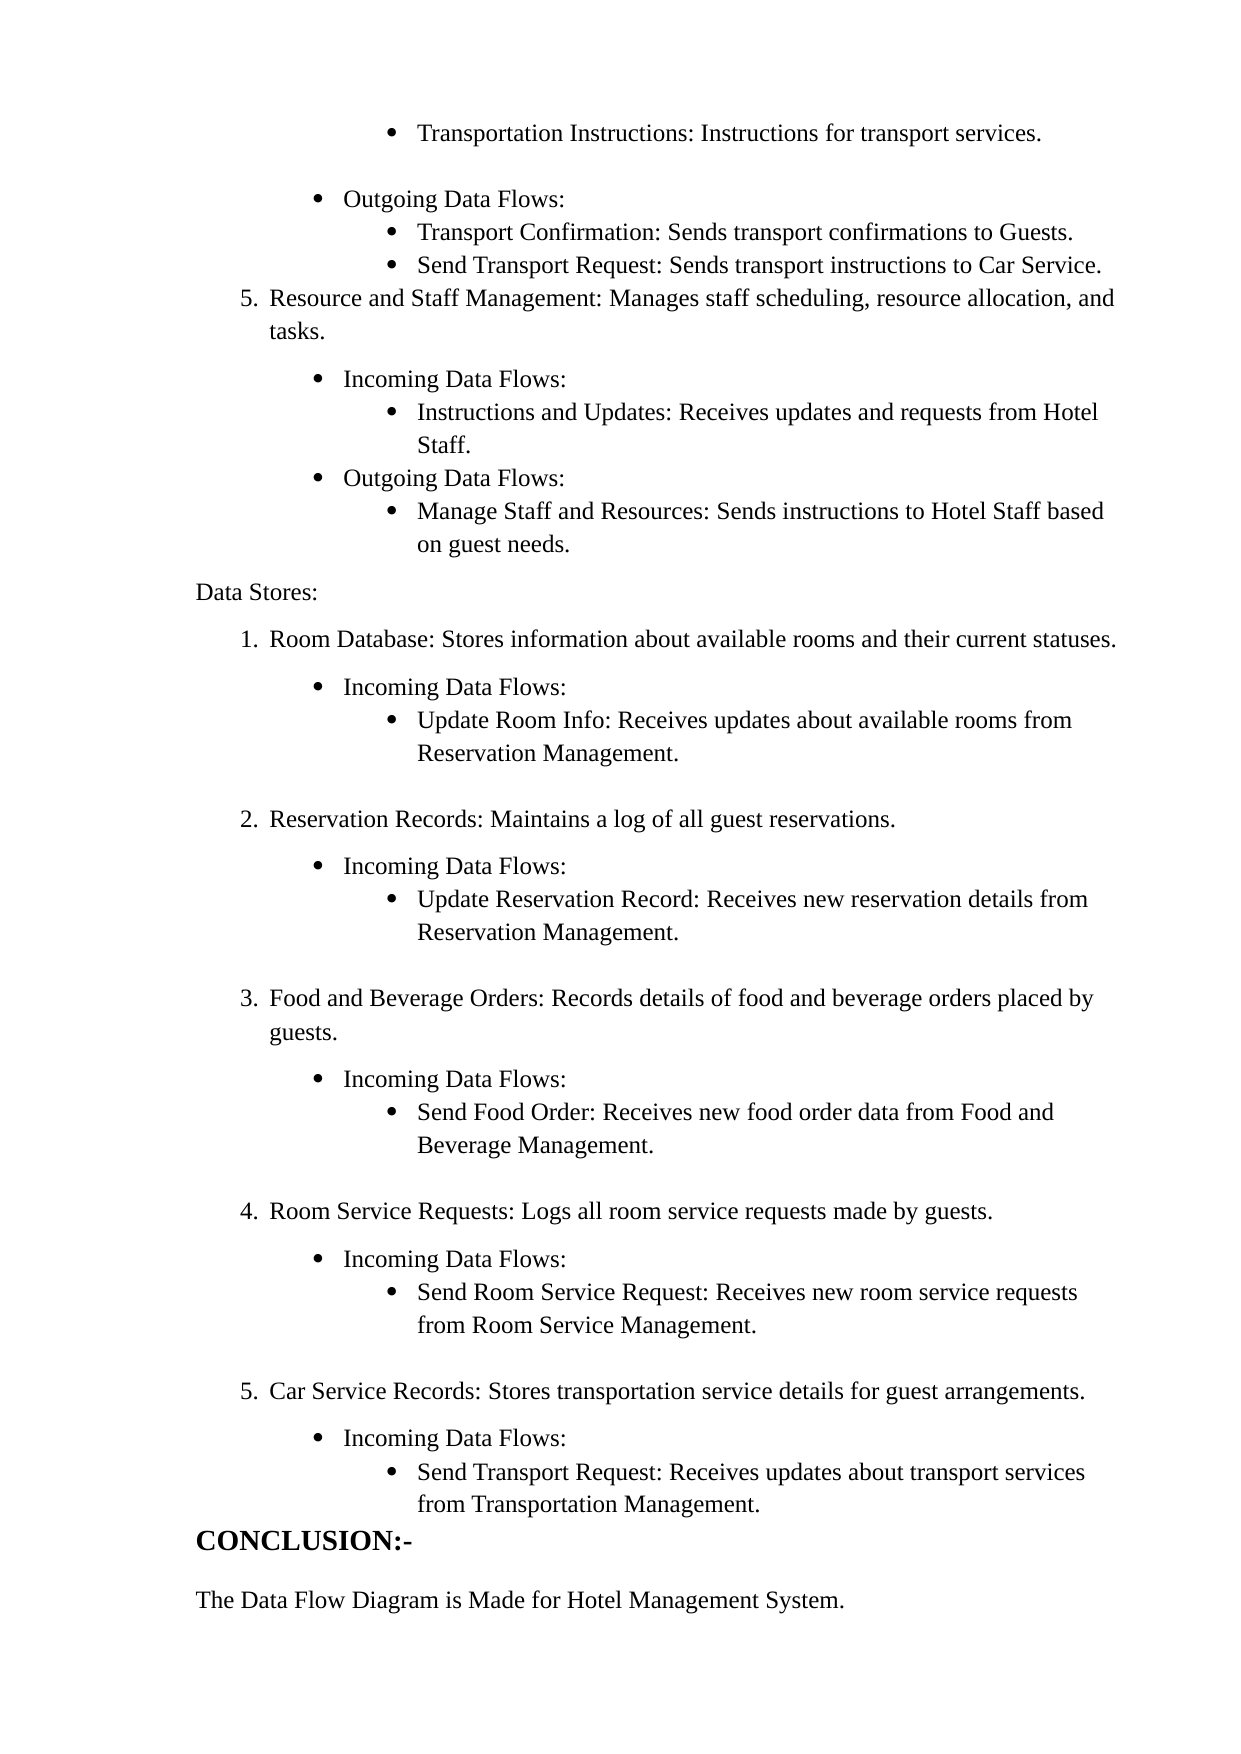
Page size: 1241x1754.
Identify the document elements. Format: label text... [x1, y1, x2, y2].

list Send Food Order: Receives new food order data from Food and Beverage Management. [387, 1097, 1123, 1159]
list Send Transport Request: Sends transport instructions to Car Service. [387, 250, 1123, 279]
list Incoming Data Flows: [313, 851, 1123, 880]
list Transportation Instructions: Instructions for transport services. [387, 118, 1123, 147]
text Data Stores: [195, 577, 1123, 605]
list Outgoing Data Flows: [313, 463, 1123, 492]
list Send Room Service Request: Receives new room service requests from Room Service Management. [387, 1277, 1123, 1339]
list Send Transport Request: Receives updates about transport services from Transportation Management. [387, 1457, 1123, 1518]
list Incoming Data Flows: [313, 1423, 1123, 1452]
list Update Room Info: Receives updates about available rooms from Reservation Management. [387, 705, 1123, 767]
list Room Database: Stores information about available rooms and their current statuses. [240, 624, 1123, 653]
list Room Service Requests: Logs all room service requests made by guests. [240, 1196, 1123, 1225]
list Manage Staff and Resources: Sends instructions to Hotel Staff based on guest needs. [387, 496, 1123, 558]
list Reservation Records: Maintains a log of all guest reservations. [240, 804, 1123, 833]
list Incoming Data Flows: [313, 1244, 1123, 1273]
list Update Reservation Record: Receives new reservation details from Reservation Management. [387, 884, 1123, 946]
list Resource and Staff Management: Manages staff scheduling, resource allocation, and tasks. [240, 283, 1123, 345]
list Instructions and Updates: Receives updates and requests from Hotel Staff. [387, 397, 1123, 459]
text The Data Flow Diagram is Made for Hotel Management System. [195, 1585, 1123, 1614]
list Incoming Data Flows: [313, 672, 1123, 701]
list Outgoing Data Flows: [313, 184, 1123, 213]
list Car Service Records: Stores transportation service details for guest arrangements. [240, 1376, 1123, 1405]
text CONCLUSION:- [195, 1523, 1123, 1556]
list Food and Beverage Orders: Records details of food and beverage orders placed by guests. [240, 983, 1123, 1045]
list Incoming Data Flows: [313, 364, 1123, 393]
list Transport Confirmation: Sends transport confirmations to Guests. [387, 217, 1123, 246]
list Incoming Data Flows: [313, 1064, 1123, 1093]
